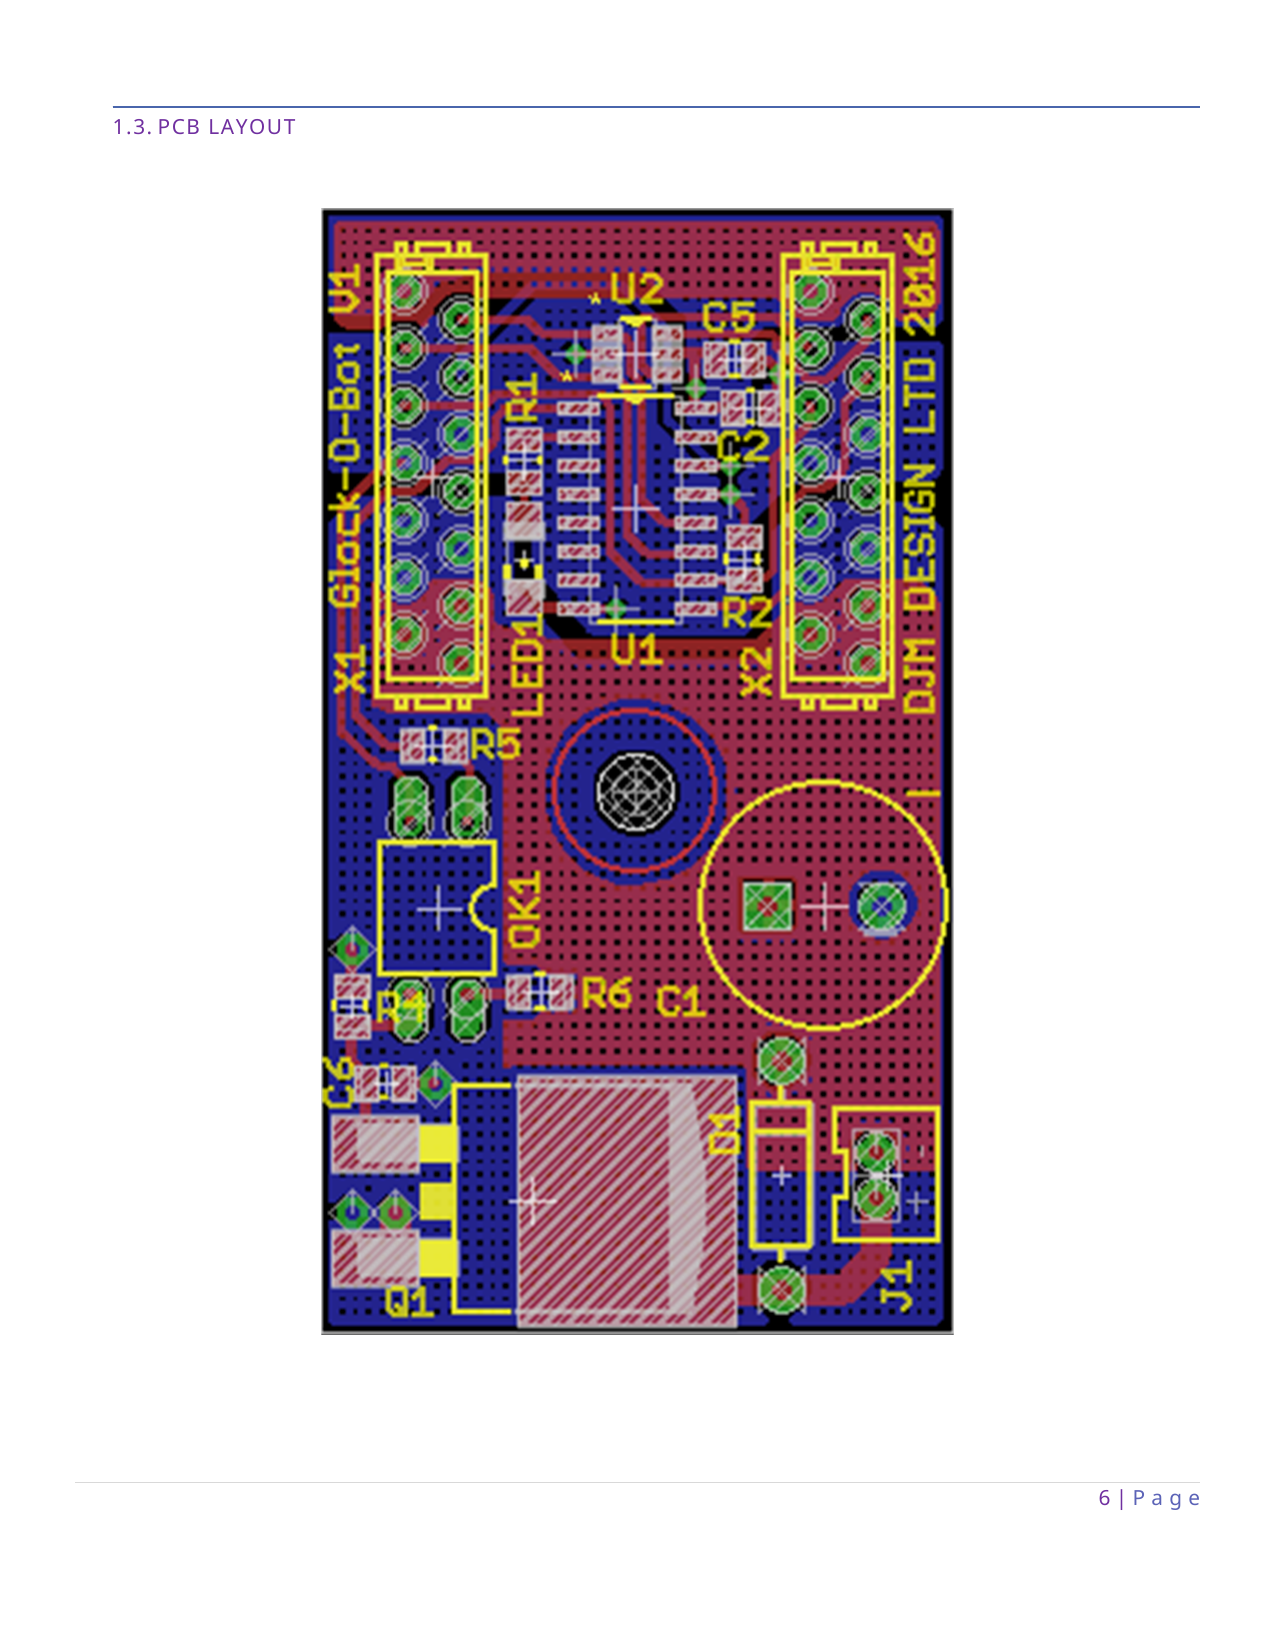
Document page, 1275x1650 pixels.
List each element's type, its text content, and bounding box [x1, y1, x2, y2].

subtitle PCB Layout [112, 107, 1200, 140]
picture [321, 208, 954, 1335]
